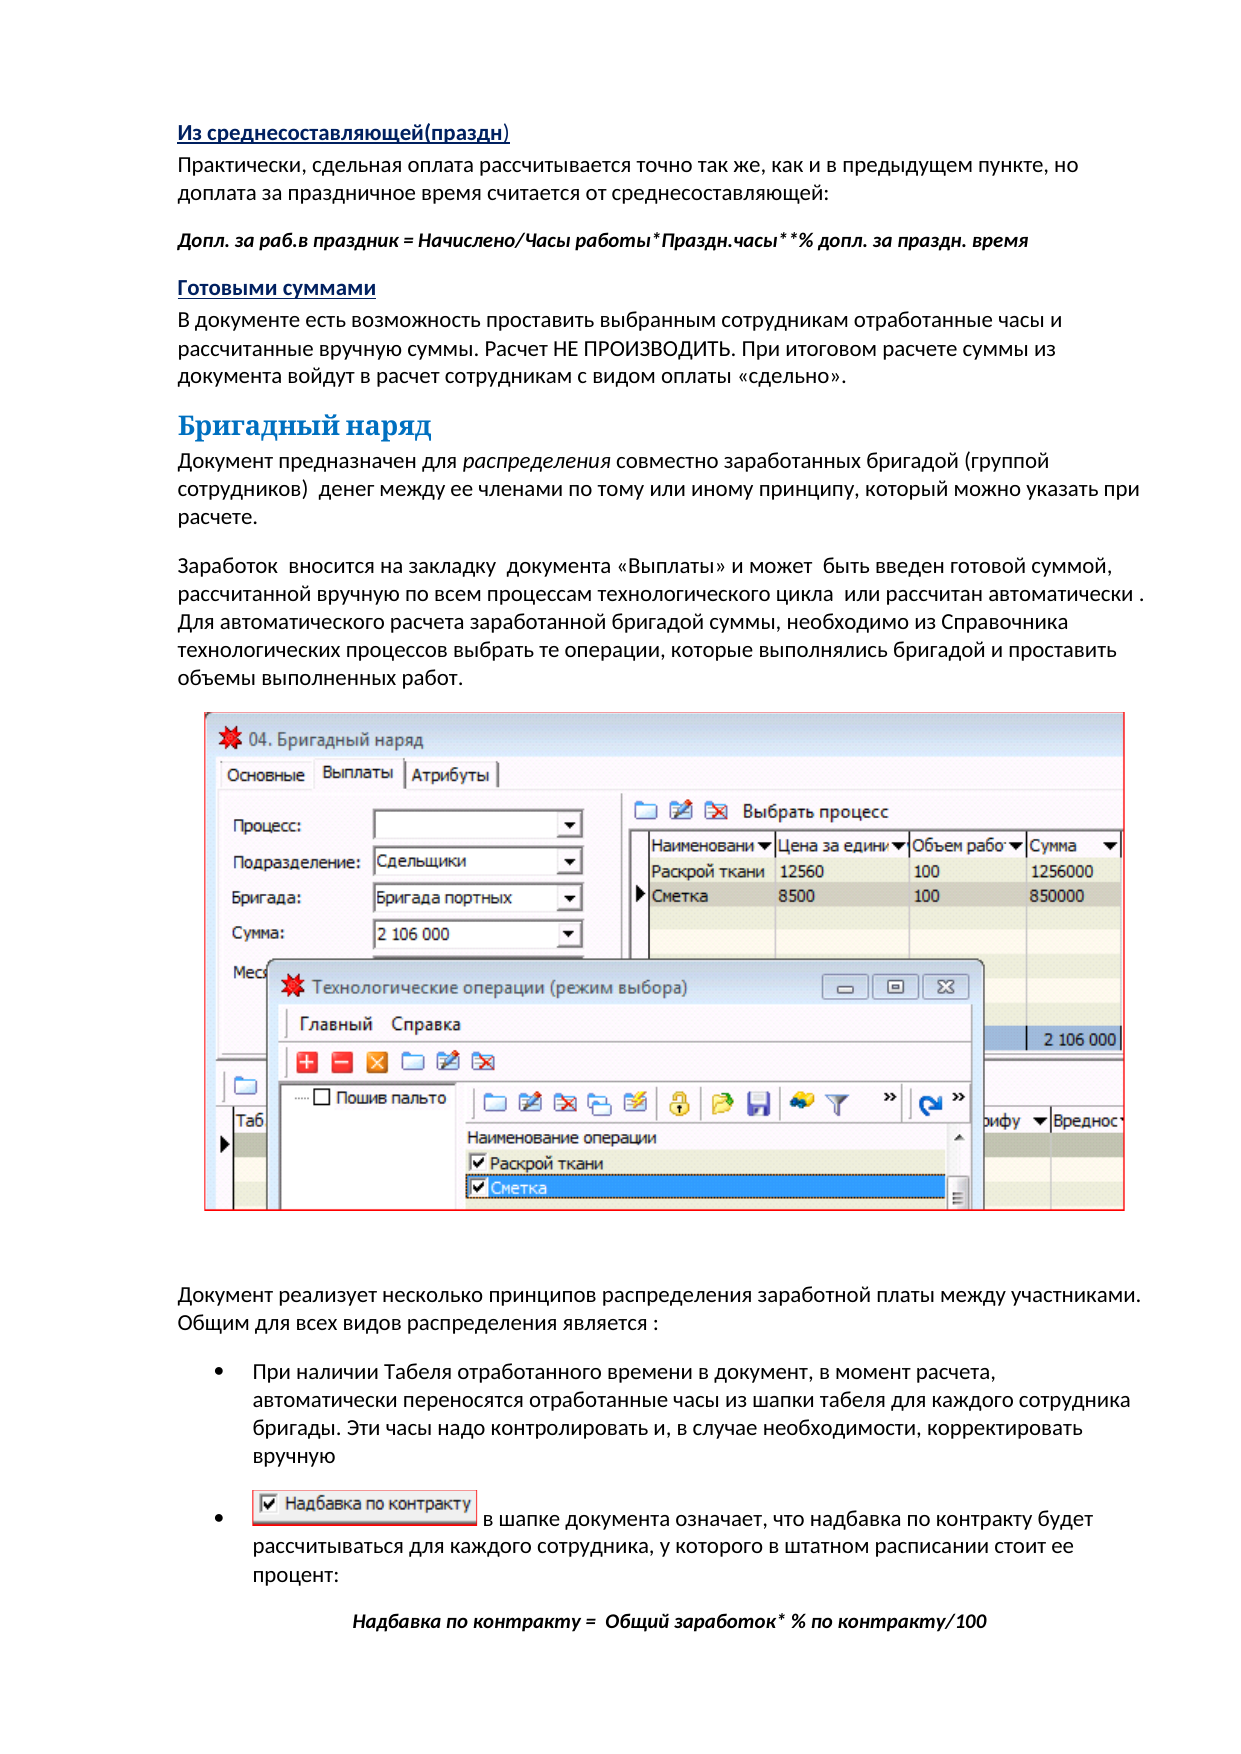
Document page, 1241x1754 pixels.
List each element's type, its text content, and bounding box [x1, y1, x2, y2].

subtitle Готовыми суммами [177, 273, 1152, 301]
text Допл. за раб.в праздник = Начислено/Часы работы*Праздн.часы**% допл. за праздн. время [177, 227, 1152, 253]
text Документ реализует несколько принципов распределения заработной платы между участниками. Общим для всех видов распределения является : [177, 1280, 1152, 1336]
text Заработок вносится на закладку документа «Выплаты» и может быть введен готовой суммой, рассчитанной вручную по всем процессам технологического цикла или рассчитан автоматически . Для автоматического расчета заработанной бригадой суммы, необходимо из Справочника технологических процессов выбрать те операции, которые выполнялись бригадой и проставить объемы выполненных работ. [177, 551, 1152, 691]
list в шапке документа означает, что надбавка по контракту будет рассчитываться для каждого сотрудника, у которого в штатном расписании стоит ее процент: [215, 1490, 1152, 1588]
text В документе есть возможность проставить выбранным сотрудникам отработанные часы и рассчитанные вручную суммы. Расчет НЕ ПРОИЗВОДИТЬ. При итоговом расчете суммы из документа войдут в расчет сотрудникам с видом оплаты «сдельно». [177, 306, 1152, 390]
text Надбавка по контракту = Общий заработок* % по контракту/100 [177, 1608, 1152, 1634]
subtitle Бригадный наряд [177, 411, 1152, 442]
picture [252, 1490, 478, 1526]
text Документ предназначен для распределения совместно заработанных бригадой (группой сотрудников) денег между ее членами по тому или иному принципу, который можно указать при расчете. [177, 446, 1152, 530]
subtitle Из среднесоставляющей(праздн) [177, 118, 1152, 146]
list При наличии Табеля отработанного времени в документ, в момент расчета, автоматически переносятся отработанные часы из шапки табеля для каждого сотрудника бригады. Эти часы надо контролировать и, в случае необходимости, корректировать вручную [215, 1357, 1152, 1469]
text Практически, сдельная оплата рассчитывается точно так же, как и в предыдущем пункте, но доплата за праздничное время считается от среднесоставляющей: [177, 150, 1152, 206]
picture [204, 712, 1125, 1211]
